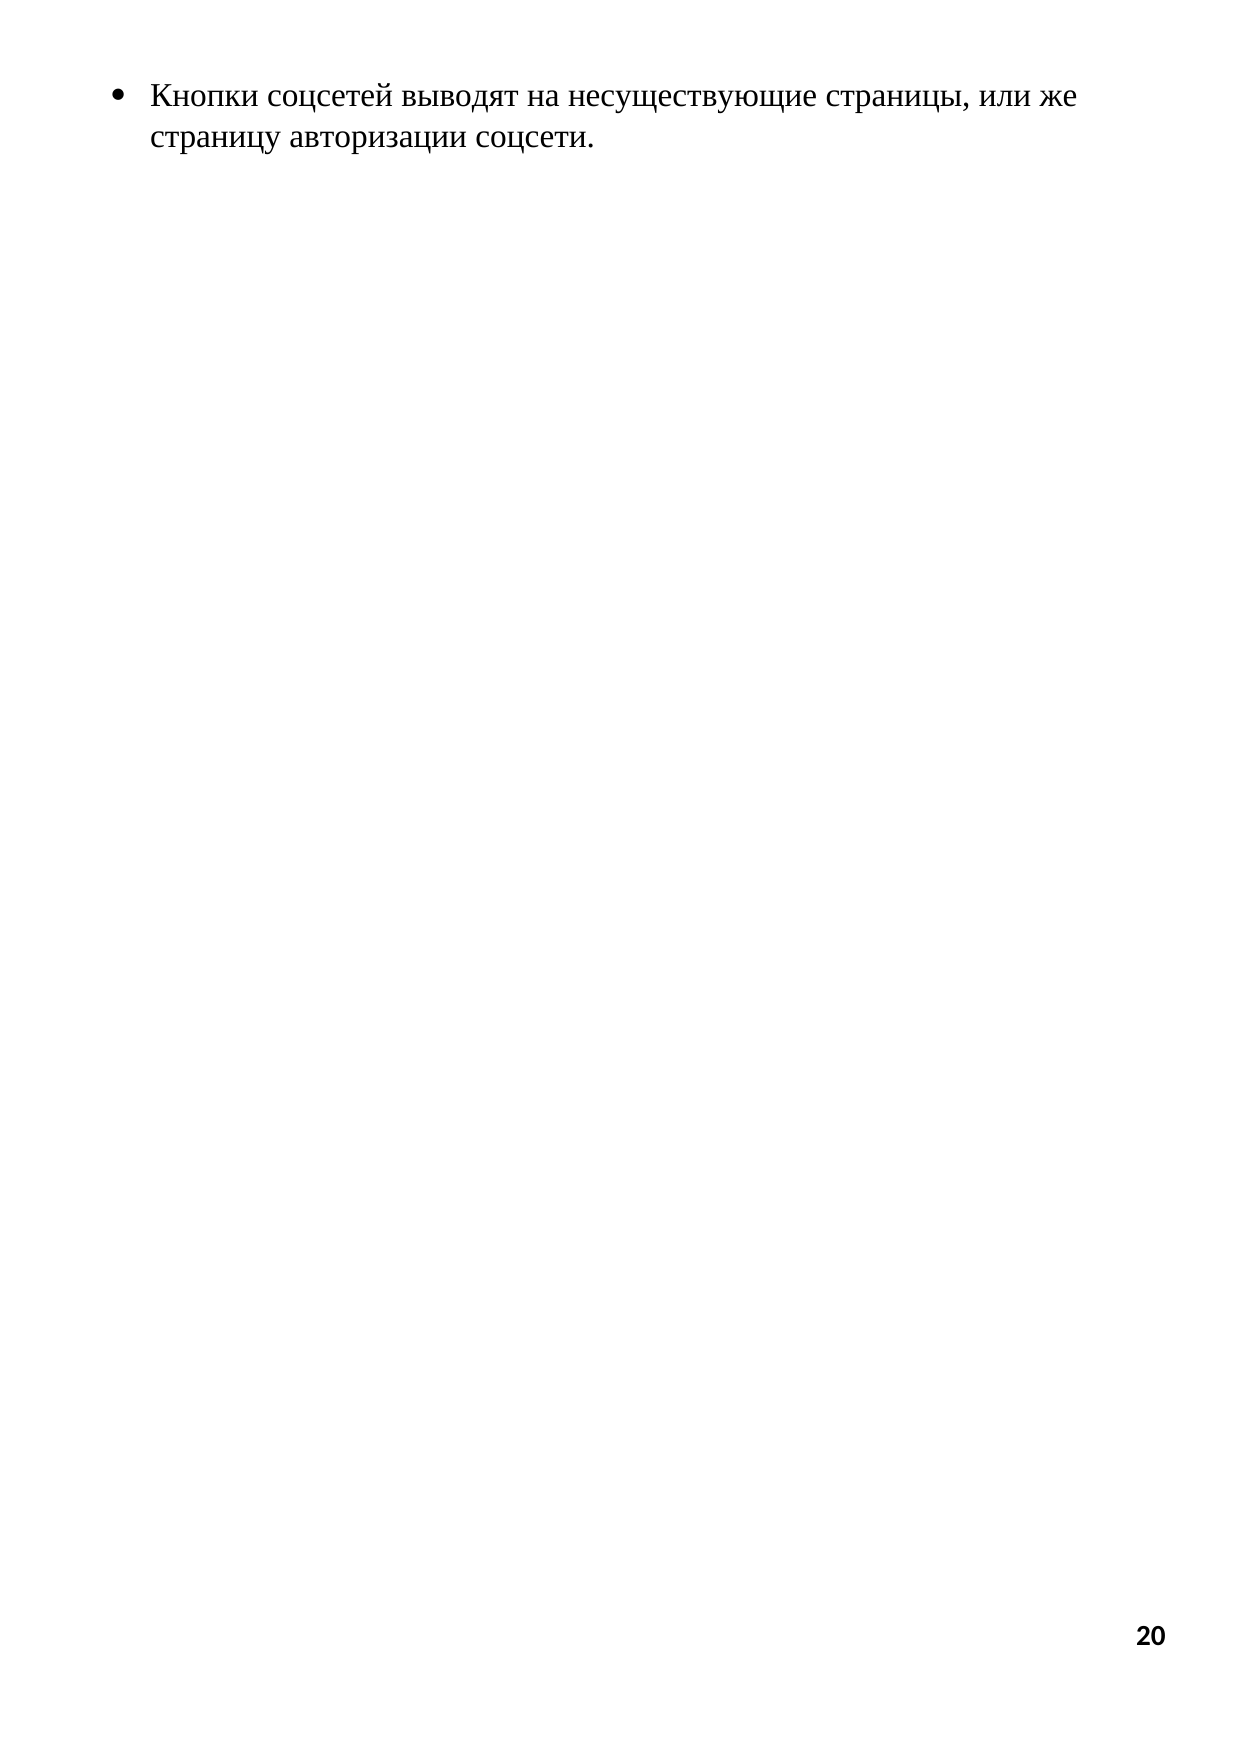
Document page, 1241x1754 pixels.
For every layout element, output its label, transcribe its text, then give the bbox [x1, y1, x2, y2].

list Кнопки соцсетей выводят на несуществующие страницы, или же страницу авторизации соцсети. [112, 75, 1165, 155]
